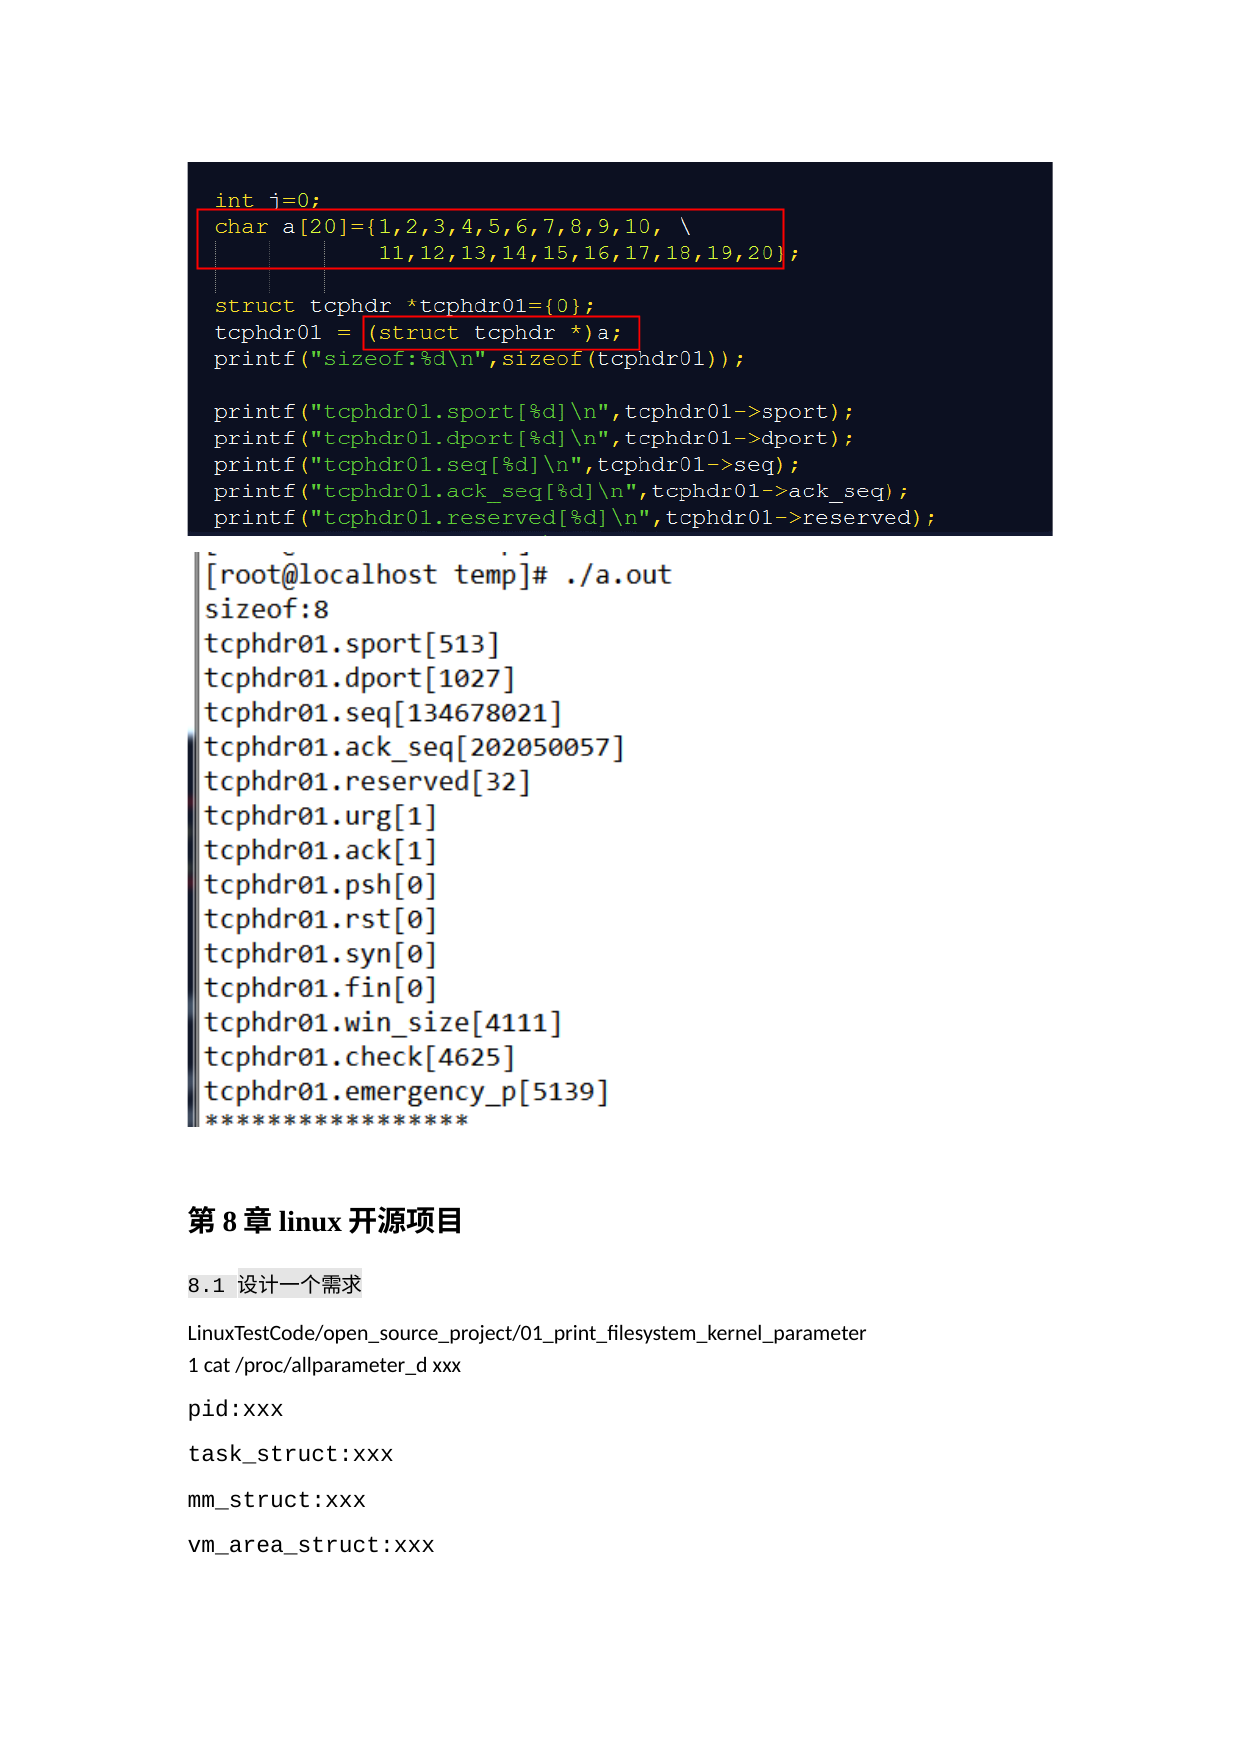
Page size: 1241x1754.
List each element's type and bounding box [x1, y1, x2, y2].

picture [187, 162, 1053, 536]
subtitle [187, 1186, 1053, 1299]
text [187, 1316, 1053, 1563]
picture [187, 552, 975, 1127]
